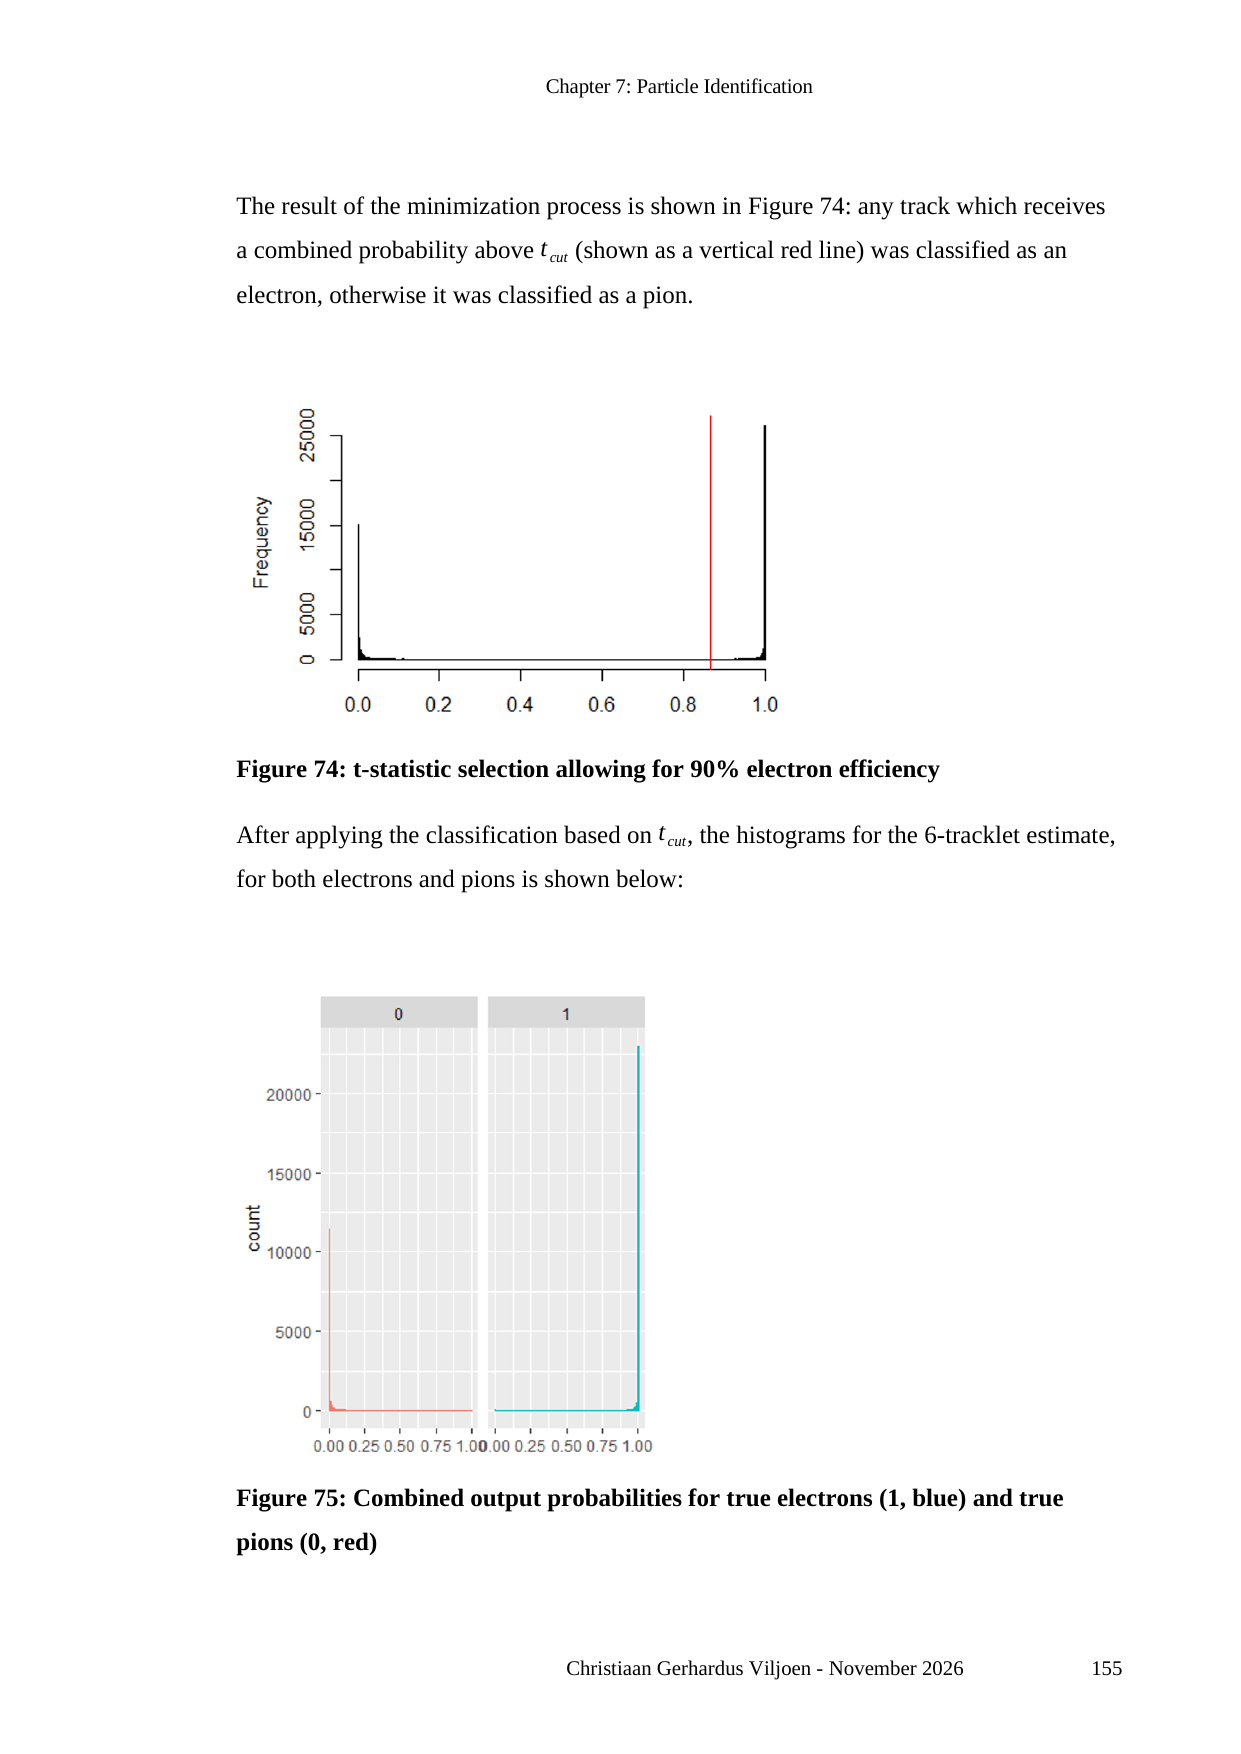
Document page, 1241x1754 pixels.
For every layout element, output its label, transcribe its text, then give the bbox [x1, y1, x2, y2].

text Figure 75: Combined output probabilities for true electrons (1, blue) and true pions (0, red) [236, 1483, 1122, 1555]
picture [236, 975, 671, 1457]
text After applying the classification based on , the histograms for the 6-tracklet estimate, for both electrons and pions is shown below: [236, 818, 1122, 893]
picture [236, 391, 822, 728]
text The result of the minimization process is shown in Figure 48: any track which receives a combined probability above (shown as a vertical red line) was classified as an electron, otherwise it was classified as a pion. [236, 191, 1122, 309]
text Figure 74: t-statistic selection allowing for 90% electron efficiency [236, 754, 1122, 783]
